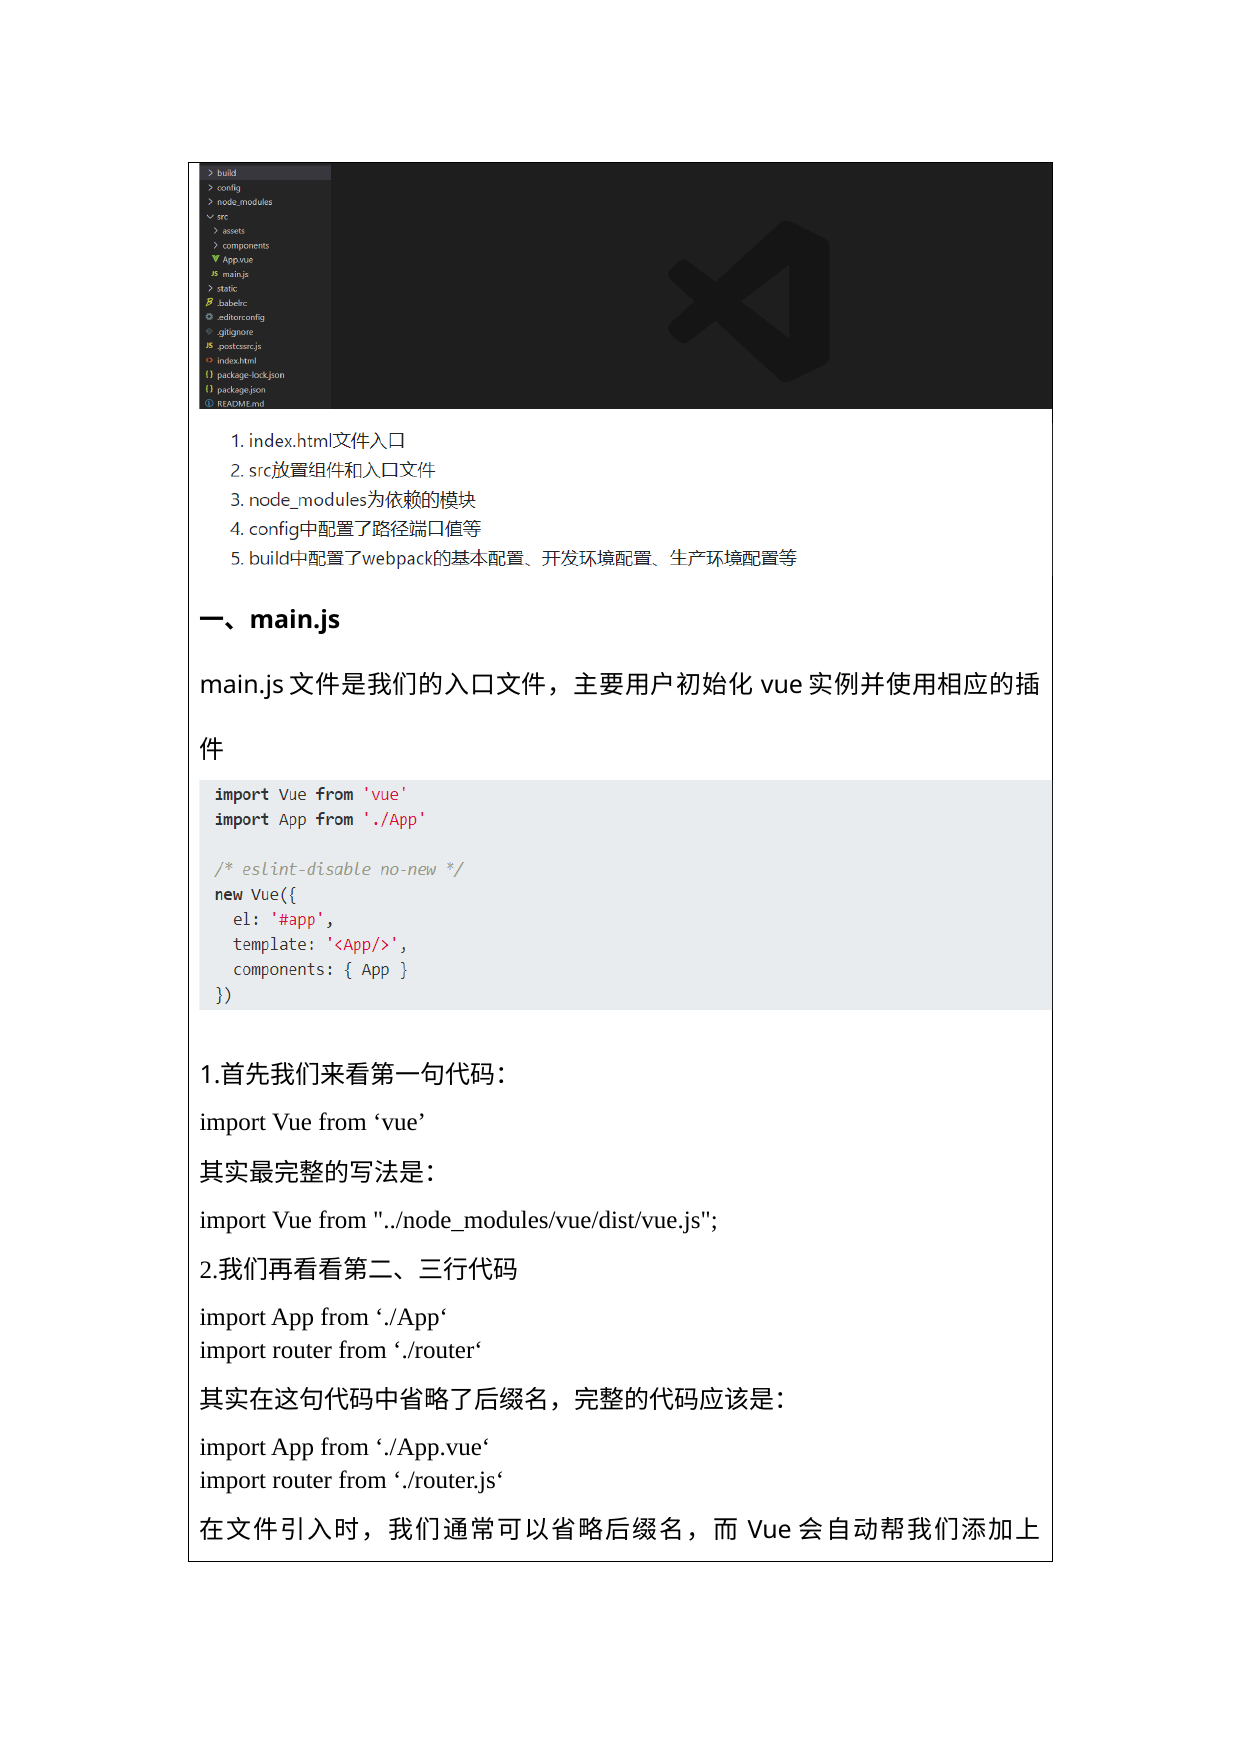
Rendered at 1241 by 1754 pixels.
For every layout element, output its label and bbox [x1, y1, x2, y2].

table_header [189, 163, 1052, 1561]
